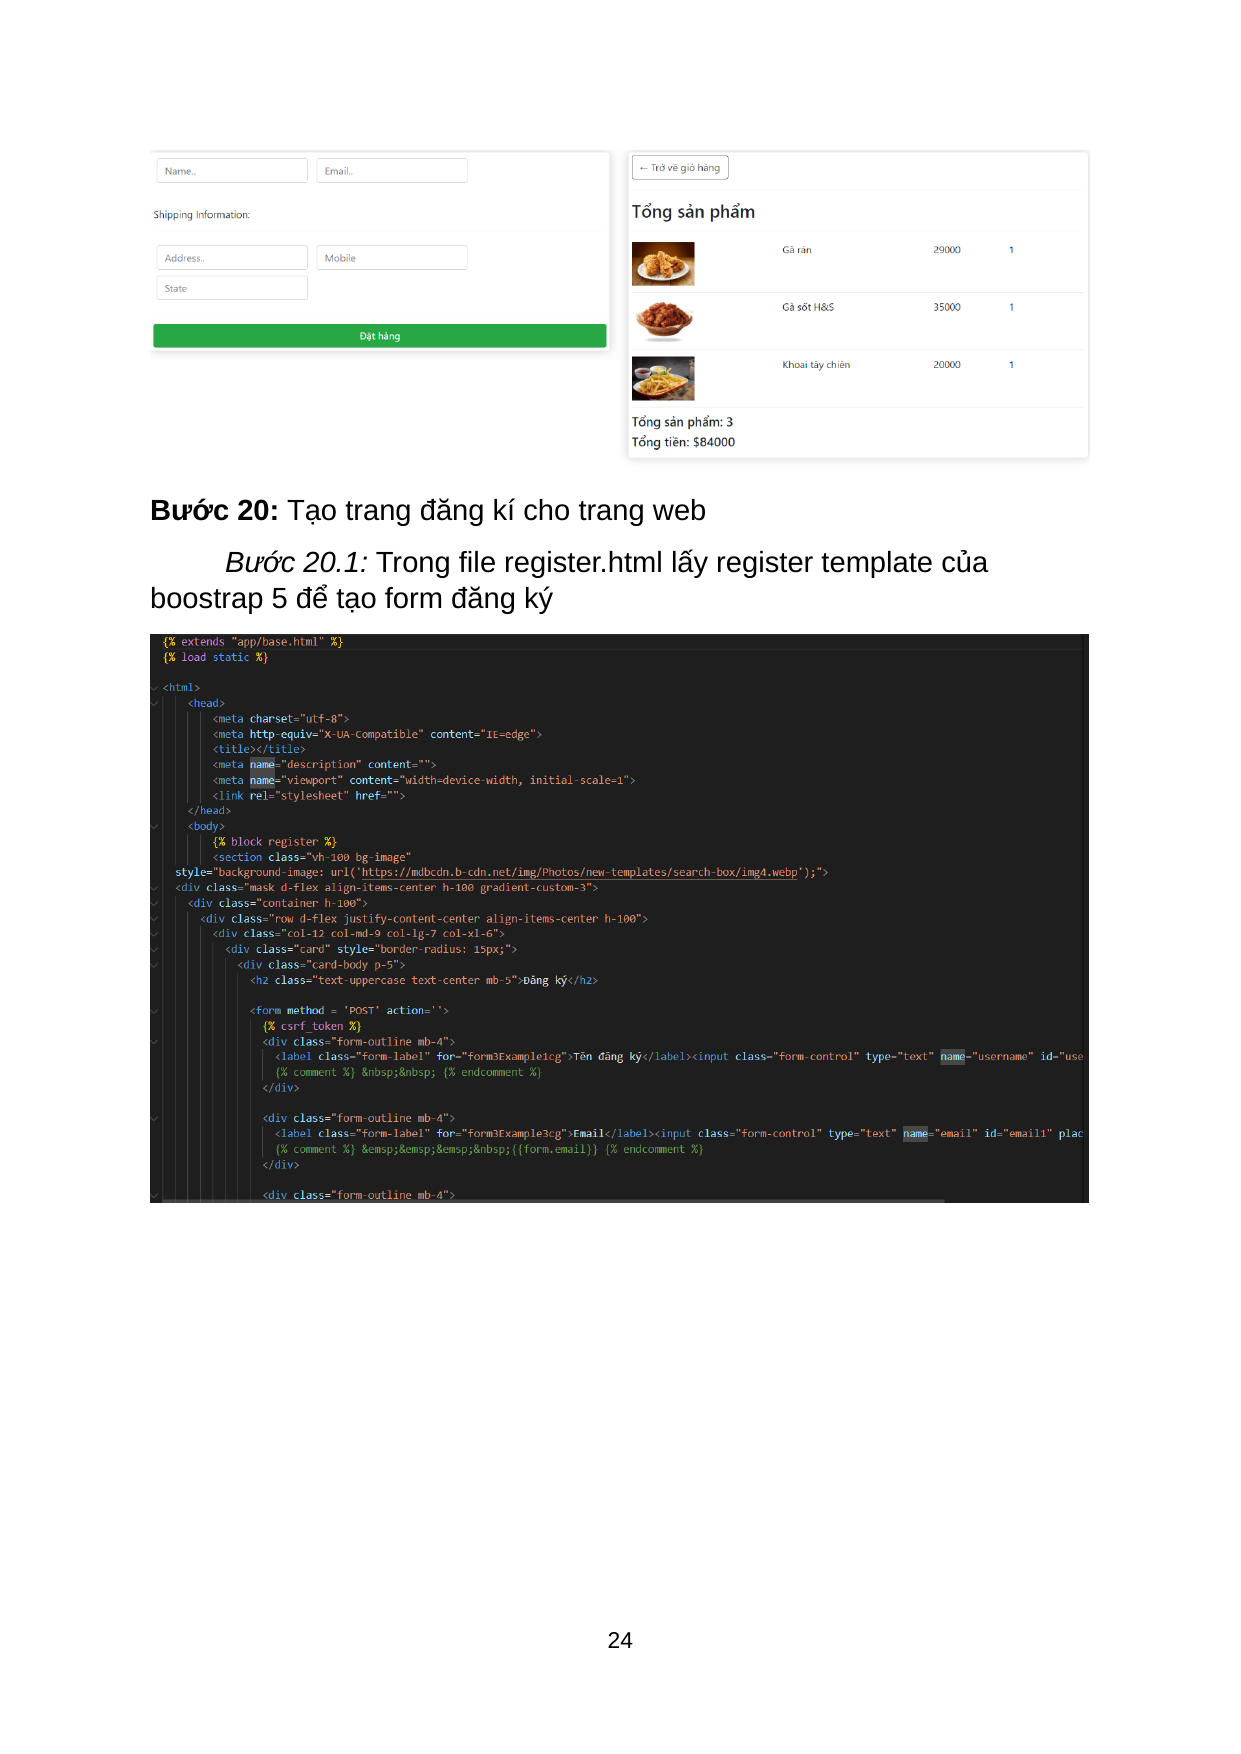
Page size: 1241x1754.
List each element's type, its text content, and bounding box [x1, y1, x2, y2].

picture [150, 150, 1090, 474]
text Bước 20.1: Trong file register.html lấy register template của boostrap 5 để tạo form đăng ký [150, 545, 1090, 615]
picture [150, 634, 1089, 1203]
text Bước 20: Tạo trang đăng kí cho trang web [150, 492, 1090, 526]
